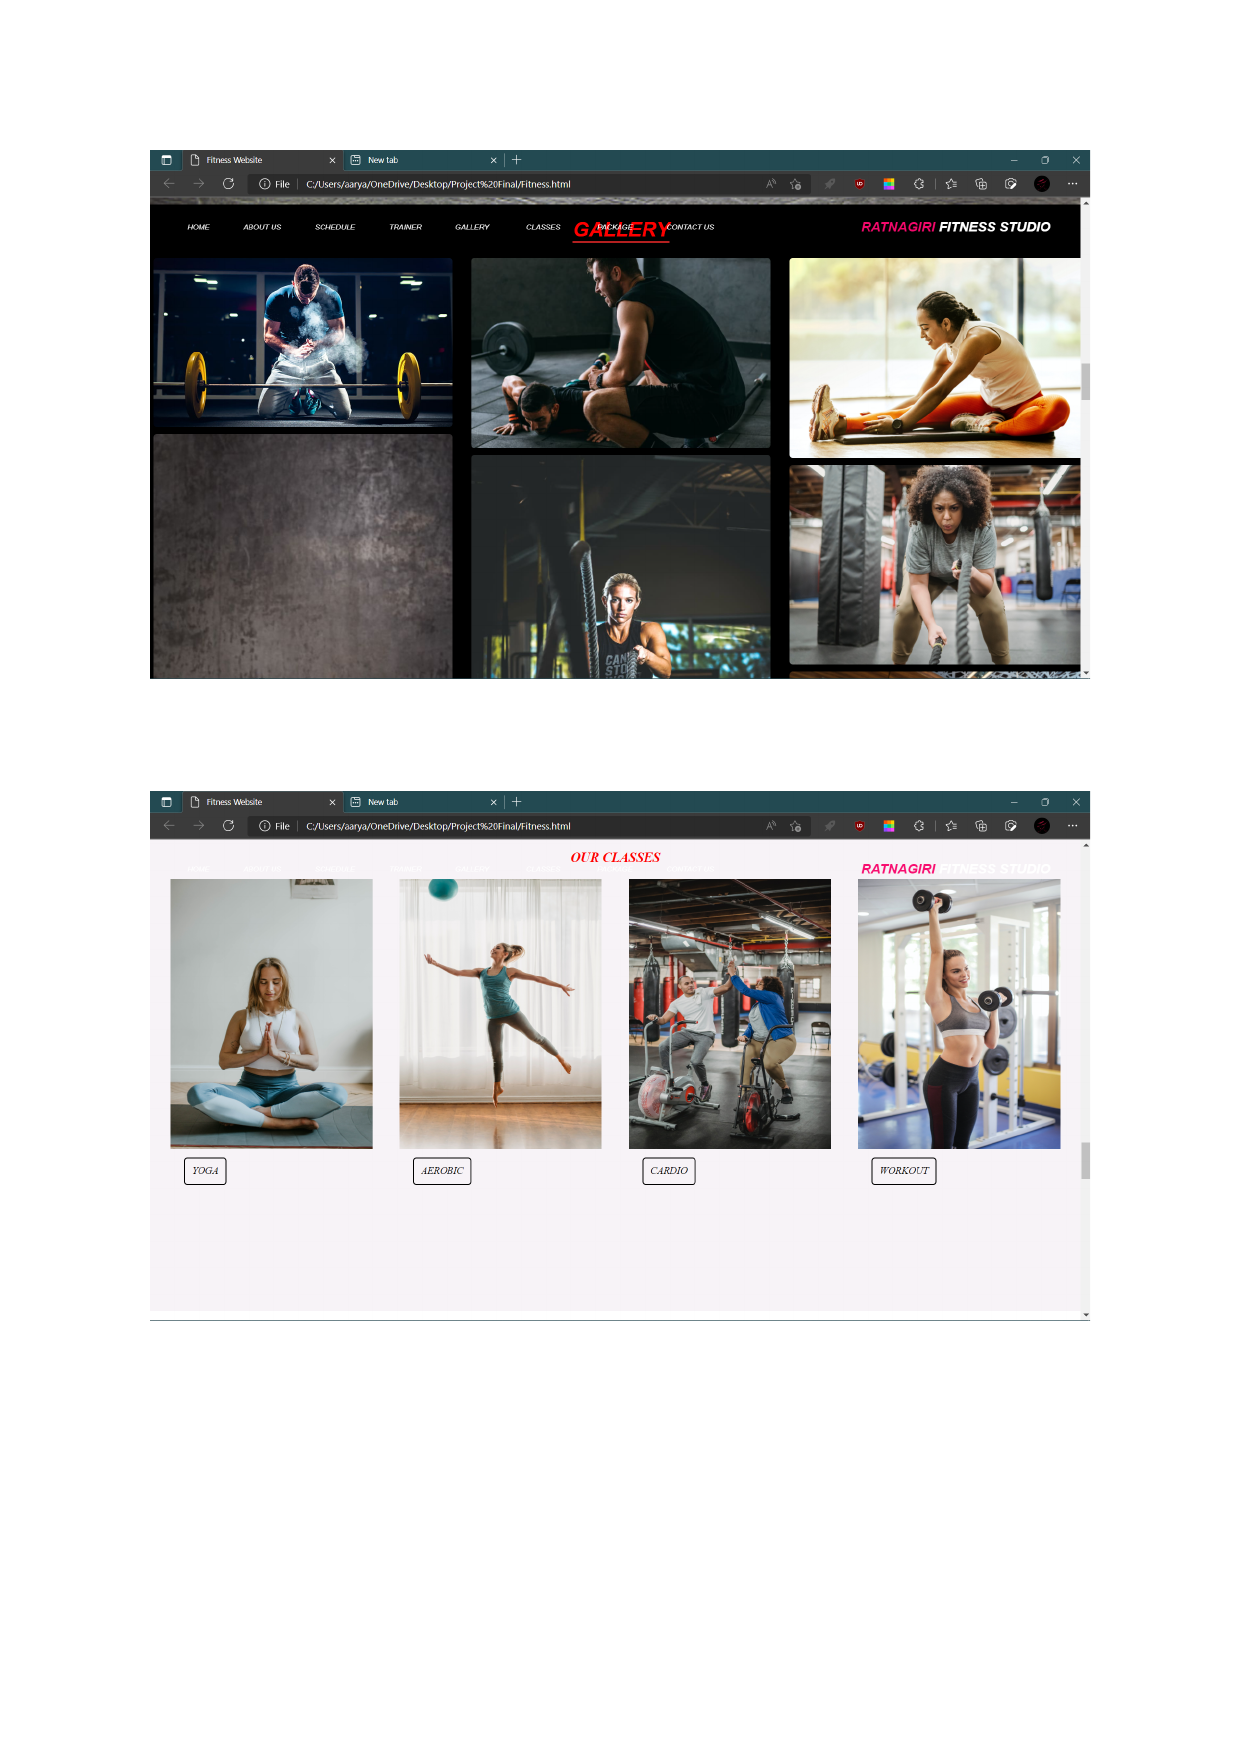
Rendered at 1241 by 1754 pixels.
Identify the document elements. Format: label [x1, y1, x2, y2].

picture [150, 150, 1091, 679]
picture [150, 791, 1091, 1321]
